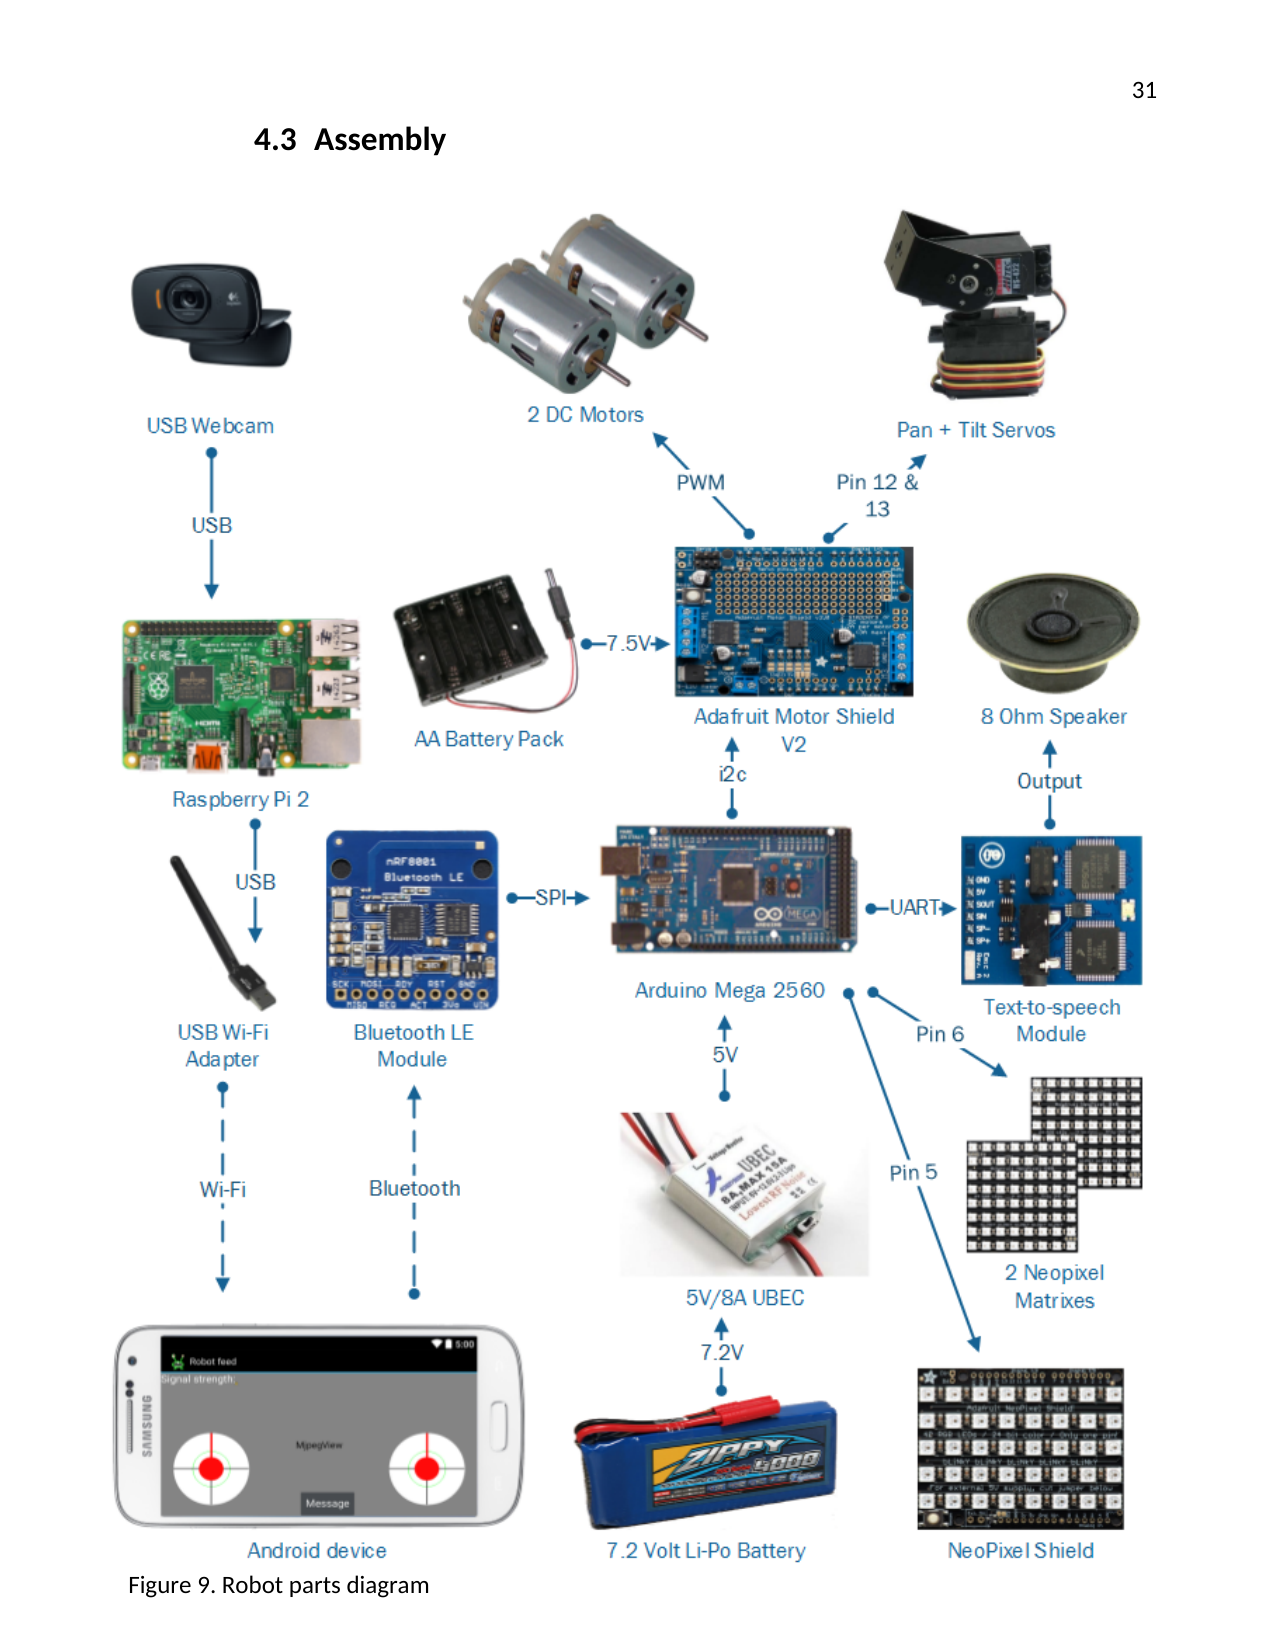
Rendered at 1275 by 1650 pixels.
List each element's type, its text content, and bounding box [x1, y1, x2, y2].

subtitle Assembly [254, 118, 1157, 159]
picture [106, 196, 1144, 1575]
